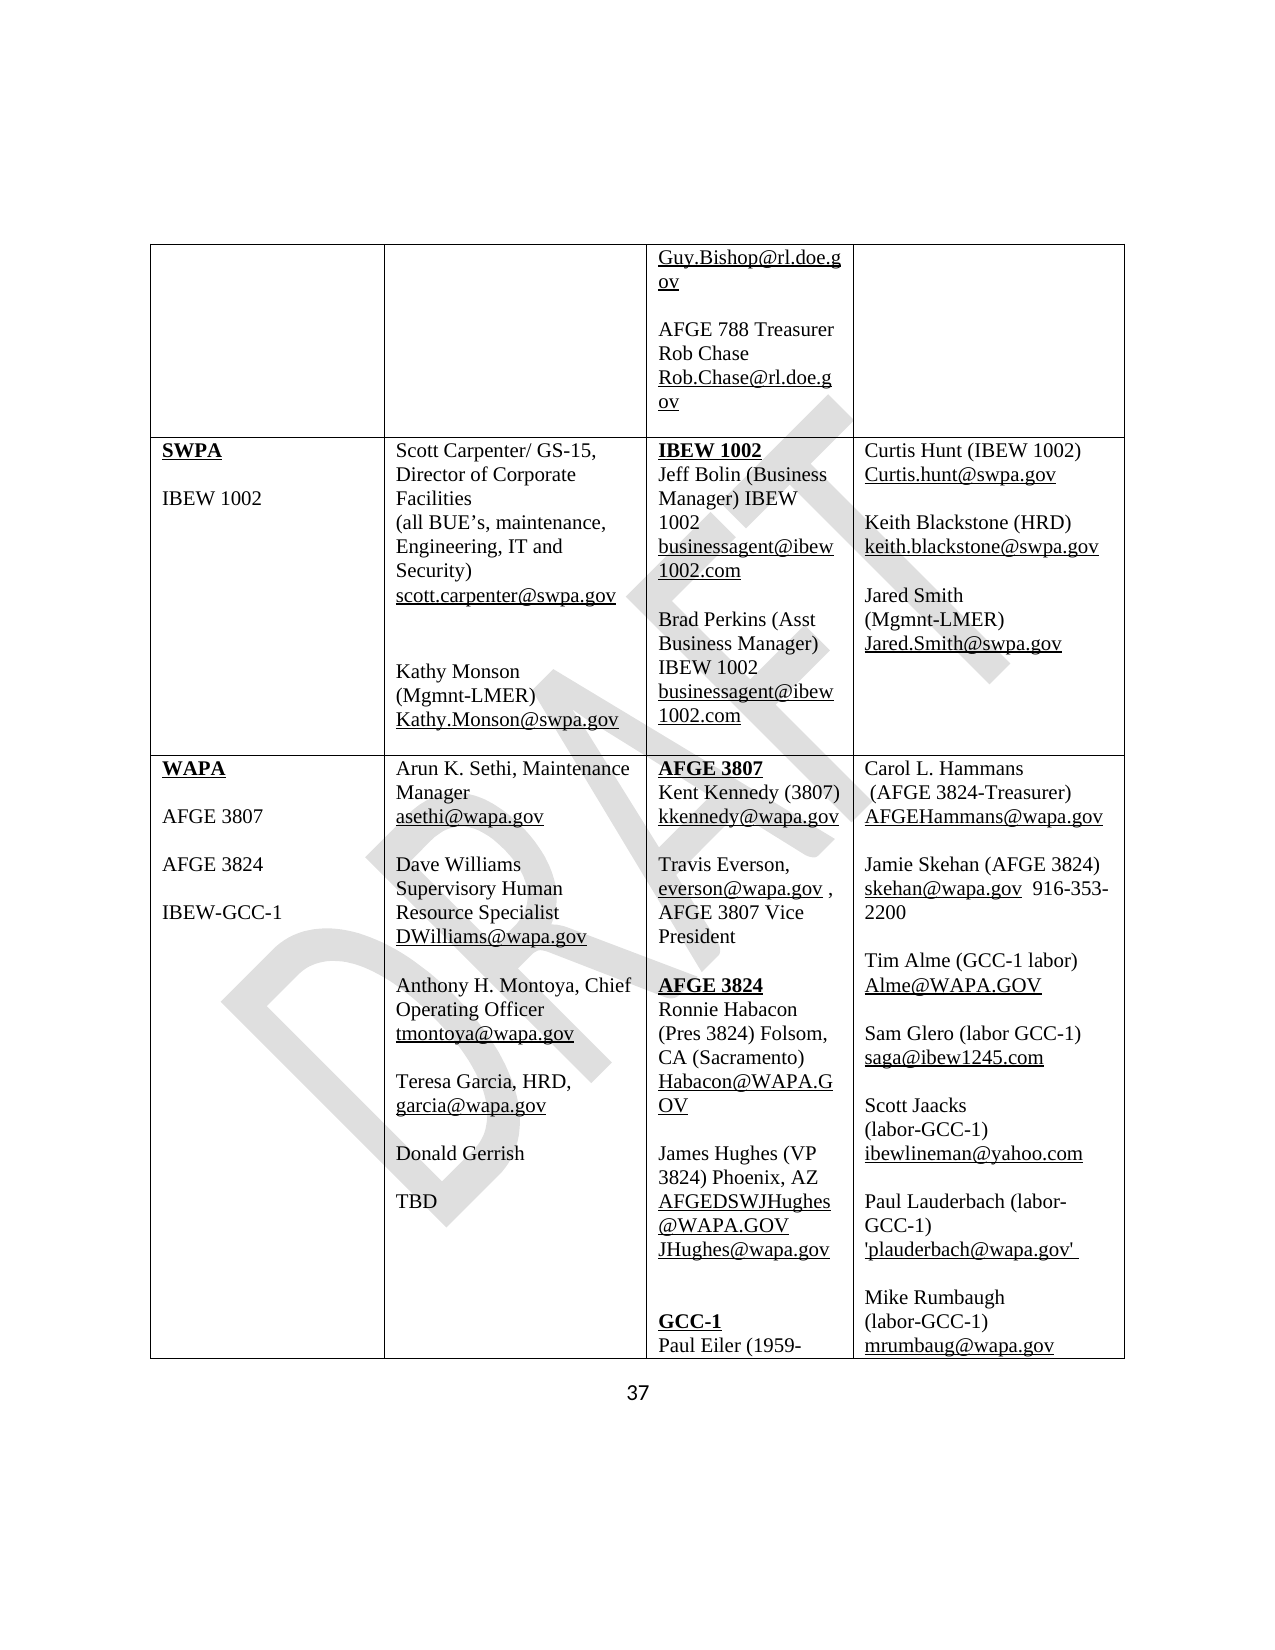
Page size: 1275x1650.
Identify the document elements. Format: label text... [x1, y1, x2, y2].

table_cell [151, 756, 384, 1357]
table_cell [854, 756, 1124, 1357]
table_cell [151, 245, 384, 437]
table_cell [385, 245, 646, 437]
table_cell IBEW 1002 Jeff Bolin (Business Manager) IBEW 1002 businessagent@ibew1002.com Brad Perkins (Asst Business Manager) IBEW 1002 businessagent@ibew1002.com [647, 438, 853, 755]
table_cell [854, 245, 1124, 437]
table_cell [647, 245, 853, 437]
table_cell SWPA IBEW 1002 [151, 438, 384, 755]
table_cell Scott Carpenter/ GS-15, Director of Corporate Facilities (all BUE’s, maintenance, Engineering, IT and Security) scott.carpenter@swpa.gov Kathy Monson (Mgmnt-LMER) Kathy.Monson@swpa.gov [385, 438, 646, 755]
table_cell Curtis Hunt (IBEW 1002) Curtis.hunt@swpa.gov Keith Blackstone (HRD) keith.blackstone@swpa.gov Jared Smith (Mgmnt-LMER) Jared.Smith@swpa.gov [854, 438, 1124, 755]
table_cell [385, 756, 646, 1357]
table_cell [647, 756, 853, 1357]
